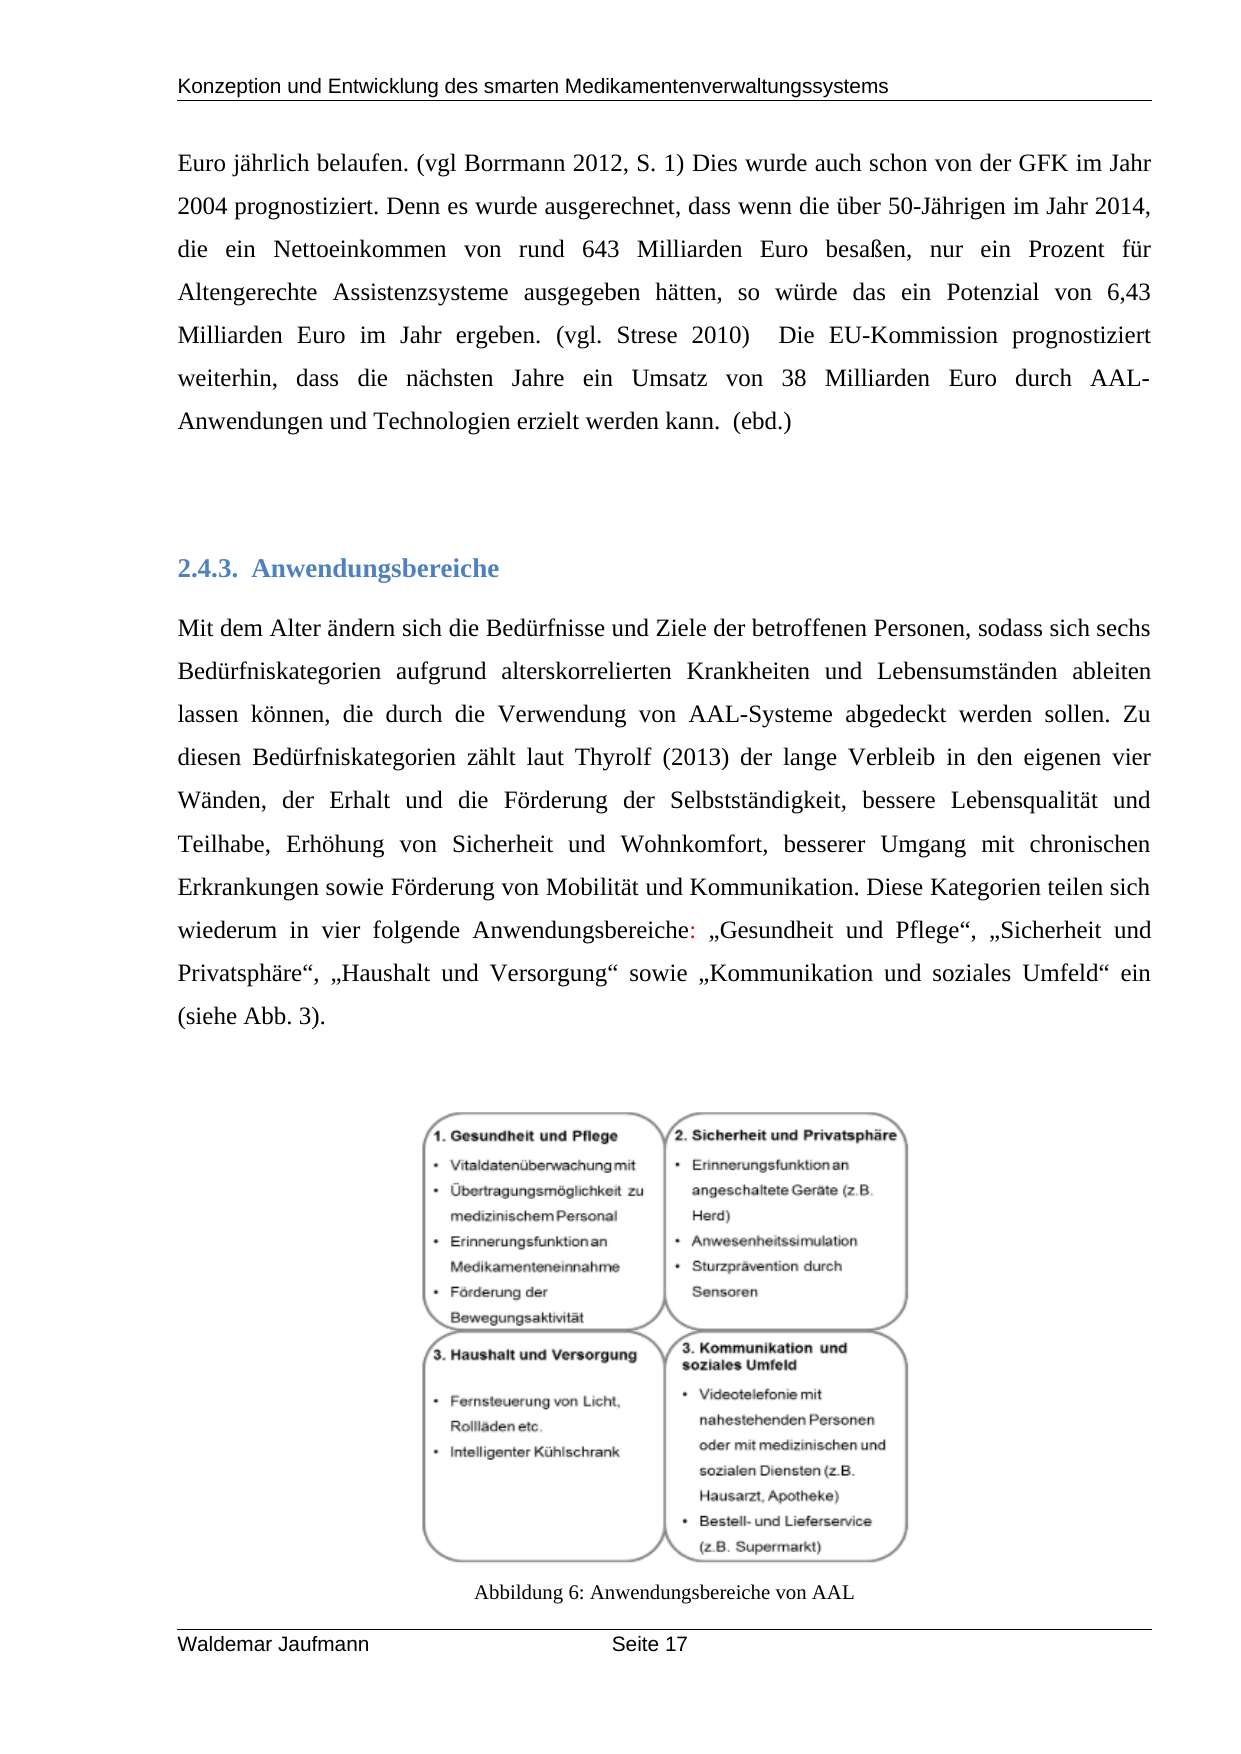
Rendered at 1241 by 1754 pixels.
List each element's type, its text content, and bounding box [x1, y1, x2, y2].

text Abbildung 6: Anwendungsbereiche von AAL [177, 1580, 1152, 1604]
subtitle Anwendungsbereiche [177, 551, 1152, 584]
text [177, 148, 1152, 435]
picture [402, 1101, 927, 1568]
text Mit dem Alter ändern sich die Bedürfnisse und Ziele der betroffenen Personen, sodass sich sechs Bedürfniskategorien aufgrund alterskorrelierten Krankheiten und Lebensumständen ableiten lassen können, die durch die Verwendung von AAL-Systeme abgedeckt werden sollen. Zu diesen Bedürfniskategorien zählt laut Thyrolf (2013) der lange Verbleib in den eigenen vier Wänden, der Erhalt und die Förderung der Selbstständigkeit, bessere Lebensqualität und Teilhabe, Erhöhung von Sicherheit und Wohnkomfort, besserer Umgang mit chronischen Erkrankungen sowie Förderung von Mobilität und Kommunikation. Diese Kategorien teilen sich wiederum in vier folgende Anwendungsbereiche: „Gesundheit und Pflege“, „Sicherheit und Privatsphäre“, „Haushalt und Versorgung“ sowie „Kommunikation und soziales Umfeld“ ein (siehe Abb. 3). [177, 613, 1152, 1030]
